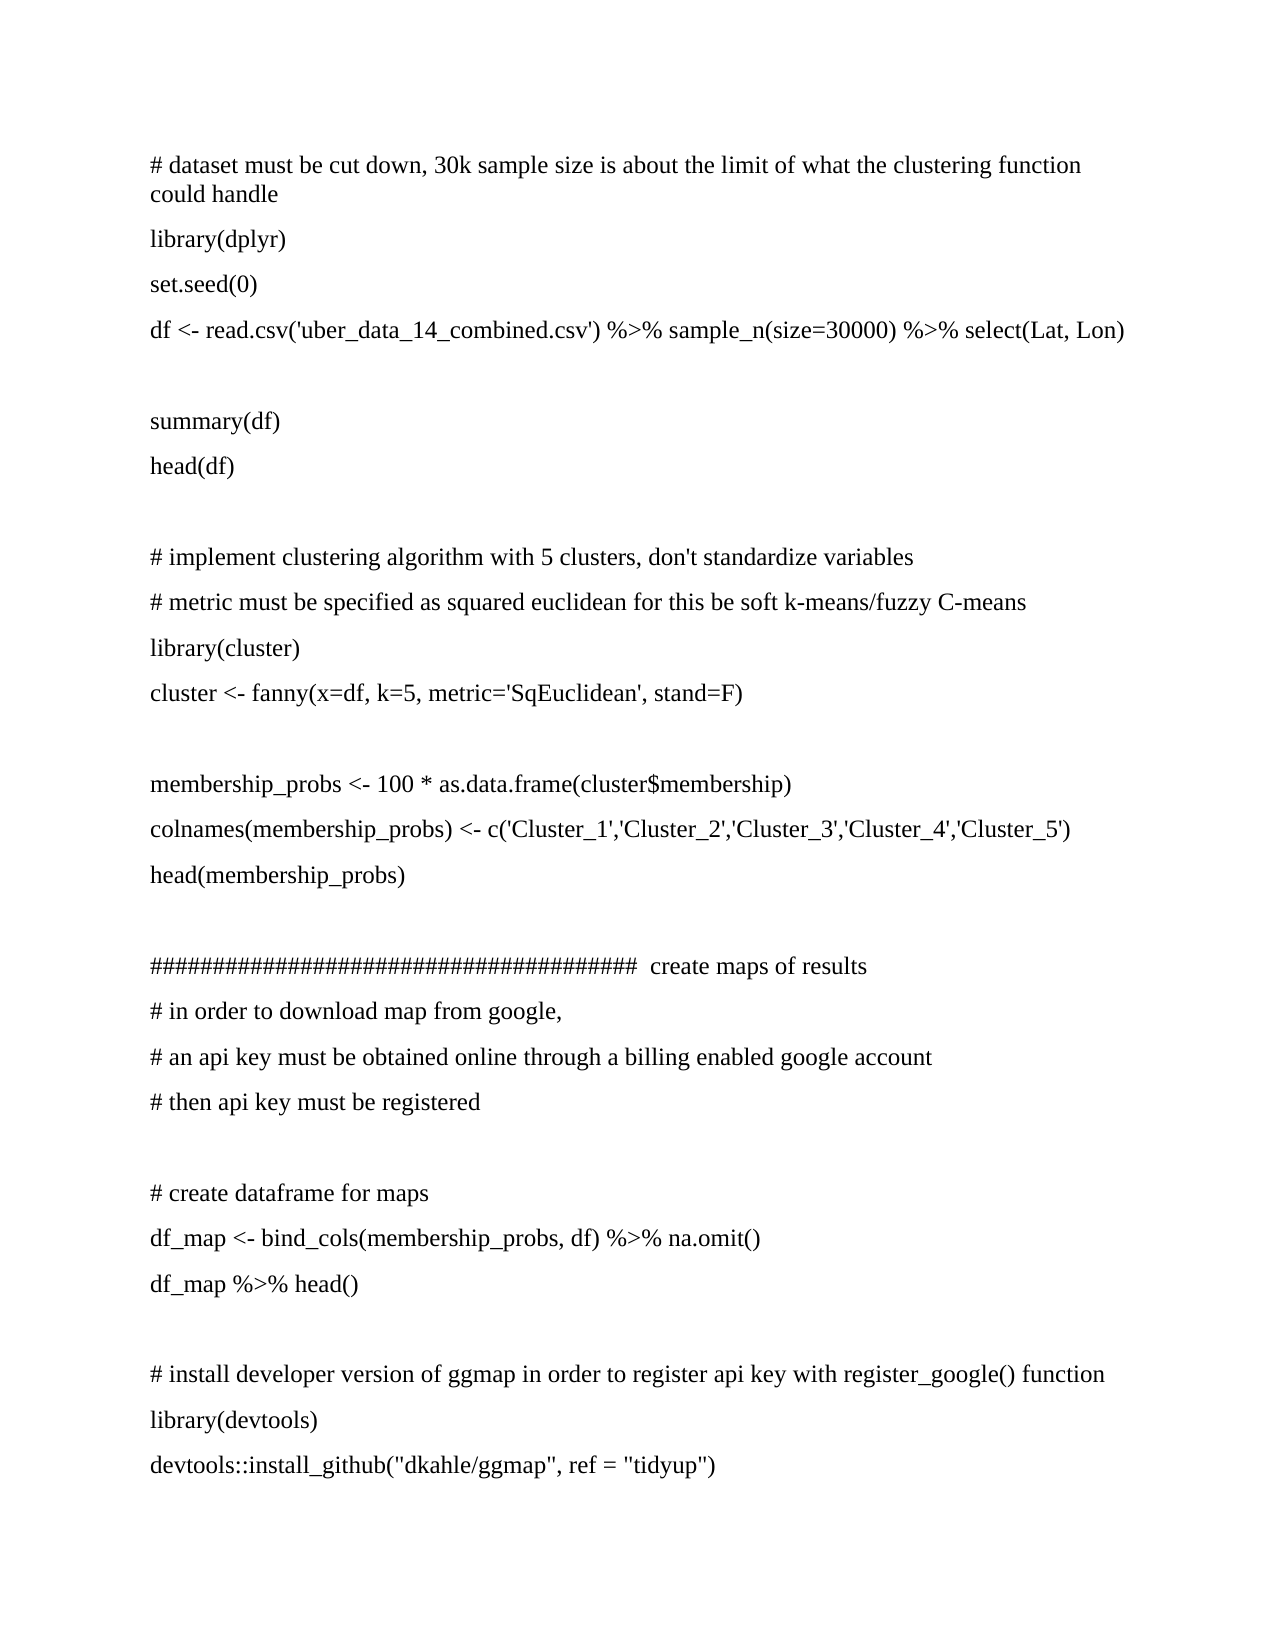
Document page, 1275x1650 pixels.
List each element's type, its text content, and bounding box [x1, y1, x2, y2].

text library(cluster) [150, 633, 1125, 662]
text df <- read.csv('uber_data_14_combined.csv') %>% sample_n(size=30000) %>% select(Lat, Lon) [150, 315, 1125, 344]
text membership_probs <- 100 * as.data.frame(cluster$membership) [150, 769, 1125, 798]
text ####################################### create maps of results [150, 951, 1125, 979]
text devtools::install_github("dkahle/ggmap", ref = "tidyup") [150, 1450, 1125, 1479]
text # an api key must be obtained online through a billing enabled google account [150, 1042, 1125, 1070]
text df_map %>% head() [150, 1269, 1125, 1297]
text colnames(membership_probs) <- c('Cluster_1','Cluster_2','Cluster_3','Cluster_4','Cluster_5') [150, 814, 1125, 843]
text # then api key must be registered [150, 1087, 1125, 1116]
text # install developer version of ggmap in order to register api key with register_google() function [150, 1359, 1125, 1388]
text # dataset must be cut down, 30k sample size is about the limit of what the clustering function could handle [150, 150, 1125, 207]
text library(devtools) [150, 1405, 1125, 1434]
text # implement clustering algorithm with 5 clusters, don't standardize variables [150, 542, 1125, 571]
text df_map <- bind_cols(membership_probs, df) %>% na.omit() [150, 1223, 1125, 1252]
text head(membership_probs) [150, 860, 1125, 889]
text set.seed(0) [150, 269, 1125, 298]
text summary(df) [150, 406, 1125, 434]
text # metric must be specified as squared euclidean for this be soft k-means/fuzzy C-means [150, 587, 1125, 616]
text cluster <- fanny(x=df, k=5, metric='SqEuclidean', stand=F) [150, 678, 1125, 707]
text head(df) [150, 451, 1125, 480]
text # create dataframe for maps [150, 1178, 1125, 1207]
text library(dplyr) [150, 224, 1125, 253]
text # in order to download map from google, [150, 996, 1125, 1025]
